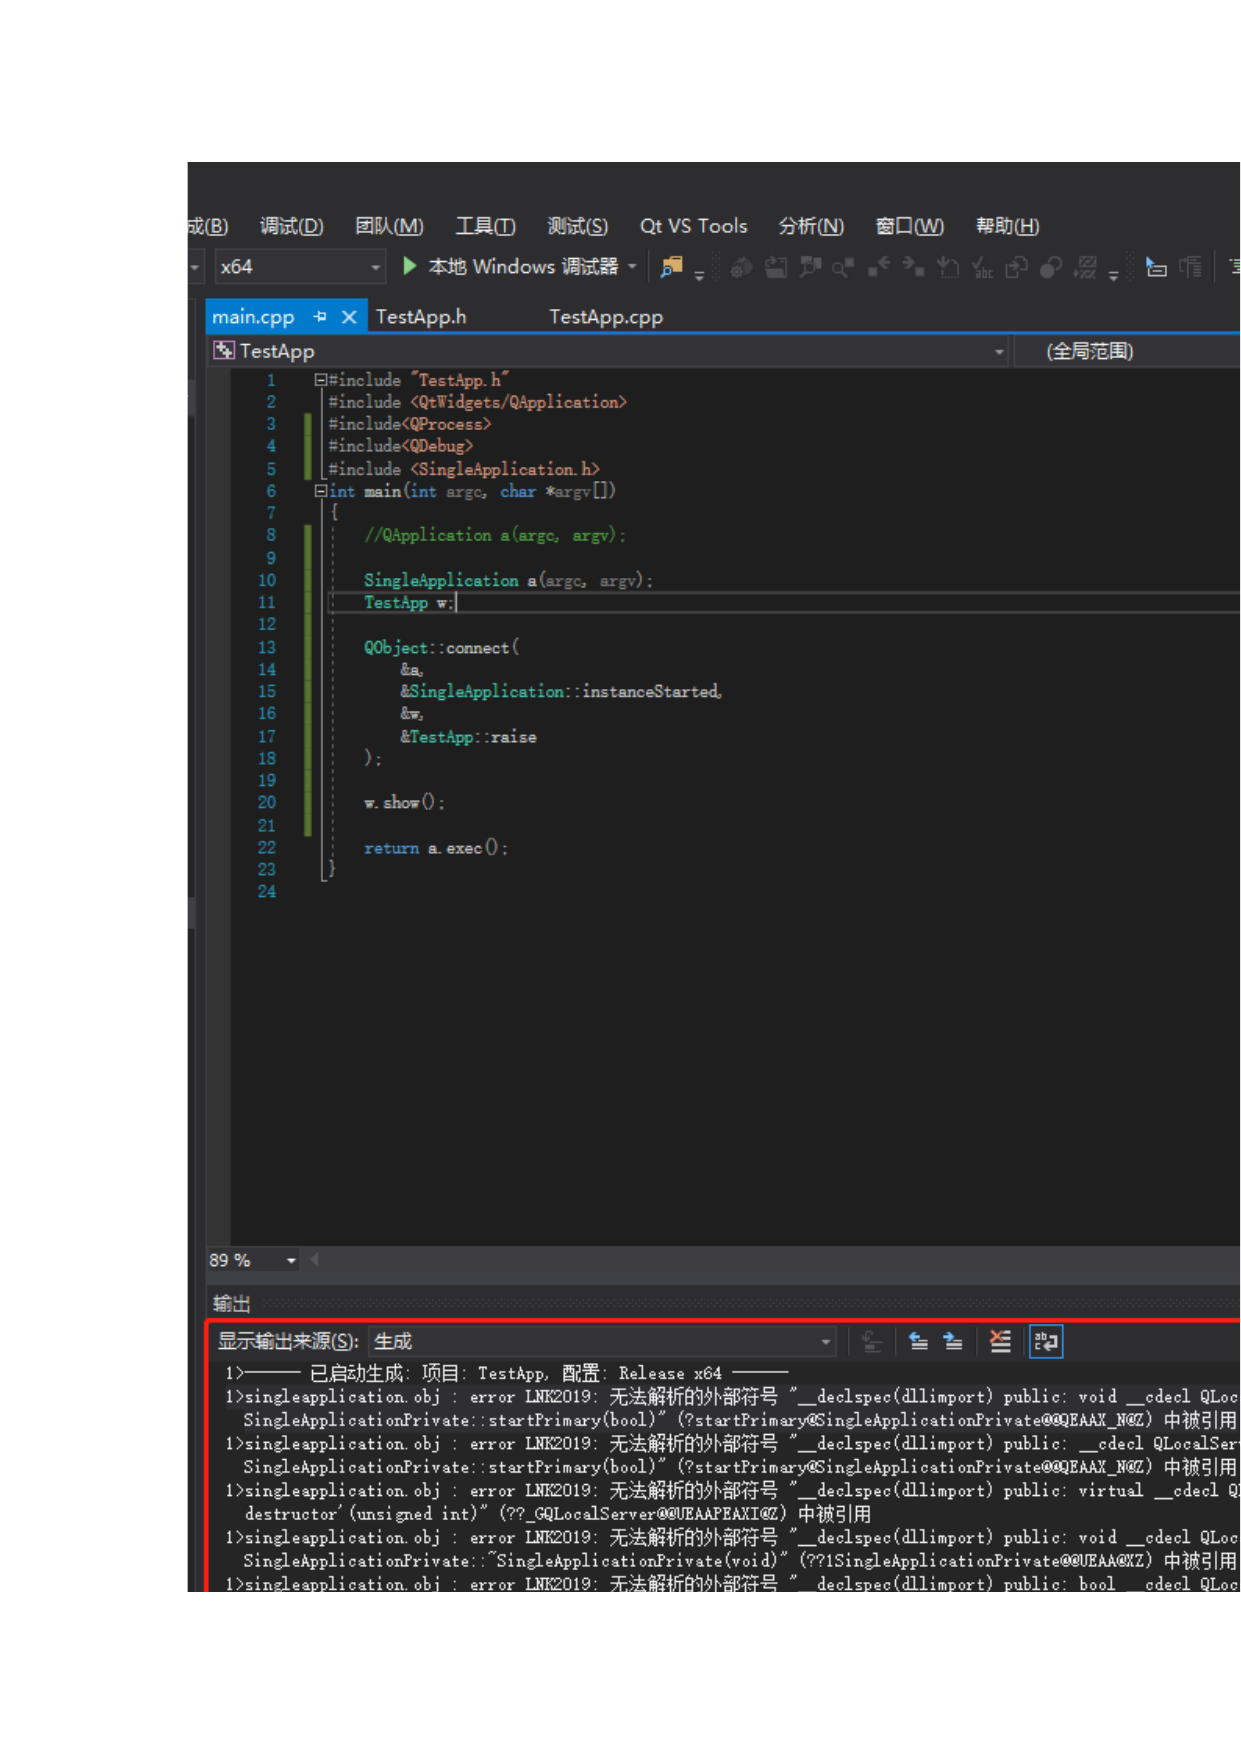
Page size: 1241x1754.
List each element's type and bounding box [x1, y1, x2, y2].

picture [187, 162, 1241, 1592]
